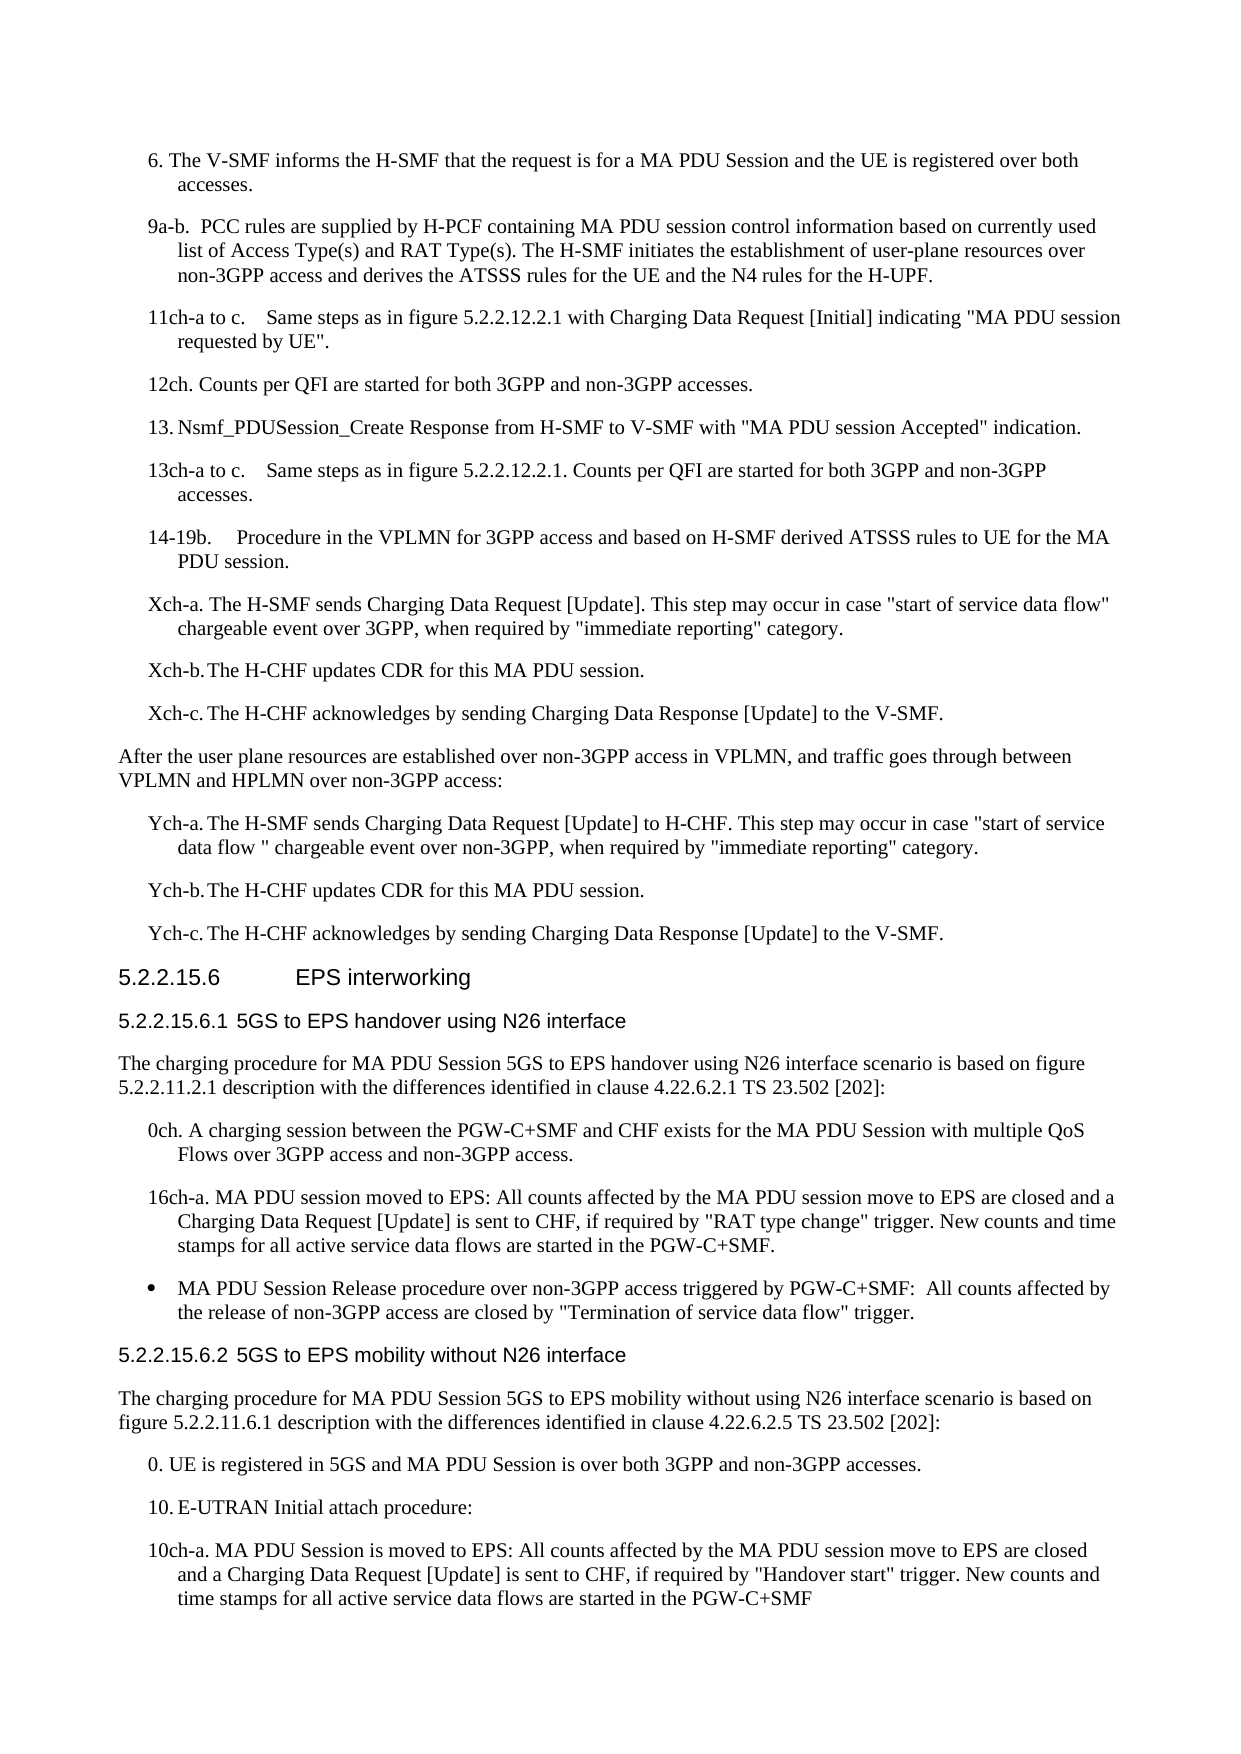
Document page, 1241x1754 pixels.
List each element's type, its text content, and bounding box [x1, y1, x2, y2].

text Xch-b. The H-CHF updates CDR for this MA PDU session. [148, 658, 1122, 682]
text The charging procedure for MA PDU Session 5GS to EPS handover using N26 interface scenario is based on figure 5.2.2.11.2.1 description with the differences identified in clause 4.22.6.2.1 TS 23.502 [202]: [118, 1051, 1122, 1099]
text 14-19b. Procedure in the VPLMN for 3GPP access and based on H-SMF derived ATSSS rules to UE for the MA PDU session. [148, 525, 1122, 573]
subtitle 5.2.2.15.6.2 5GS to EPS mobility without N26 interface [118, 1343, 1122, 1367]
text Xch-a. The H-SMF sends Charging Data Request [Update]. This step may occur in case "start of service data flow" chargeable event over 3GPP, when required by "immediate reporting" category. [148, 592, 1122, 640]
text Xch-c. The H-CHF acknowledges by sending Charging Data Response [Update] to the V-SMF. [148, 701, 1122, 725]
text After the user plane resources are established over non-3GPP access in VPLMN, and traffic goes through between VPLMN and HPLMN over non-3GPP access: [118, 744, 1122, 792]
text 16ch-a. MA PDU session moved to EPS: All counts affected by the MA PDU session move to EPS are closed and a Charging Data Request [Update] is sent to CHF, if required by "RAT type change" trigger. New counts and time stamps for all active service data flows are started in the PGW-C+SMF. [148, 1185, 1122, 1257]
text Ych-b. The H-CHF updates CDR for this MA PDU session. [148, 878, 1122, 902]
text 0. UE is registered in 5GS and MA PDU Session is over both 3GPP and non-3GPP accesses. [148, 1452, 1122, 1476]
text The charging procedure for MA PDU Session 5GS to EPS mobility without using N26 interface scenario is based on figure 5.2.2.11.6.1 description with the differences identified in clause 4.22.6.2.5 TS 23.502 [202]: [118, 1386, 1122, 1434]
text 13. Nsmf_PDUSession_Create Response from H-SMF to V-SMF with "MA PDU session Accepted" indication. [148, 415, 1122, 439]
subtitle 5.2.2.15.6.1 5GS to EPS handover using N26 interface [118, 1008, 1122, 1032]
text Ych-a. The H-SMF sends Charging Data Request [Update] to H-CHF. This step may occur in case "start of service data flow " chargeable event over non-3GPP, when required by "immediate reporting" category. [148, 811, 1122, 859]
text 6. The V-SMF informs the H-SMF that the request is for a MA PDU Session and the UE is registered over both accesses. [148, 147, 1122, 196]
text 13ch-a to c. Same steps as in figure 5.2.2.12.2.1. Counts per QFI are started for both 3GPP and non-3GPP accesses. [148, 458, 1122, 506]
text MA PDU Session Release procedure over non-3GPP access triggered by PGW-C+SMF: All counts affected by the release of non-3GPP access are closed by "Termination of service data flow" trigger. [148, 1276, 1122, 1324]
text 9a-b. PCC rules are supplied by H-PCF containing MA PDU session control information based on currently used list of Access Type(s) and RAT Type(s). The H-SMF initiates the establishment of user-plane resources over non-3GPP access and derives the ATSSS rules for the UE and the N4 rules for the H-UPF. [148, 214, 1122, 287]
text 10ch-a. MA PDU Session is moved to EPS: All counts affected by the MA PDU session move to EPS are closed and a Charging Data Request [Update] is sent to CHF, if required by "Handover start" trigger. New counts and time stamps for all active service data flows are started in the PGW-C+SMF [148, 1538, 1122, 1610]
text 12ch. Counts per QFI are started for both 3GPP and non-3GPP accesses. [148, 372, 1122, 396]
text Ych-c. The H-CHF acknowledges by sending Charging Data Response [Update] to the V-SMF. [148, 921, 1122, 945]
text 11ch-a to c. Same steps as in figure 5.2.2.12.2.1 with Charging Data Request [Initial] indicating "MA PDU session requested by UE". [148, 305, 1122, 353]
text 10. E-UTRAN Initial attach procedure: [148, 1495, 1122, 1519]
subtitle 5.2.2.15.6 EPS interworking [118, 963, 1122, 990]
text 0ch. A charging session between the PGW-C+SMF and CHF exists for the MA PDU Session with multiple QoS Flows over 3GPP access and non-3GPP access. [148, 1118, 1122, 1166]
